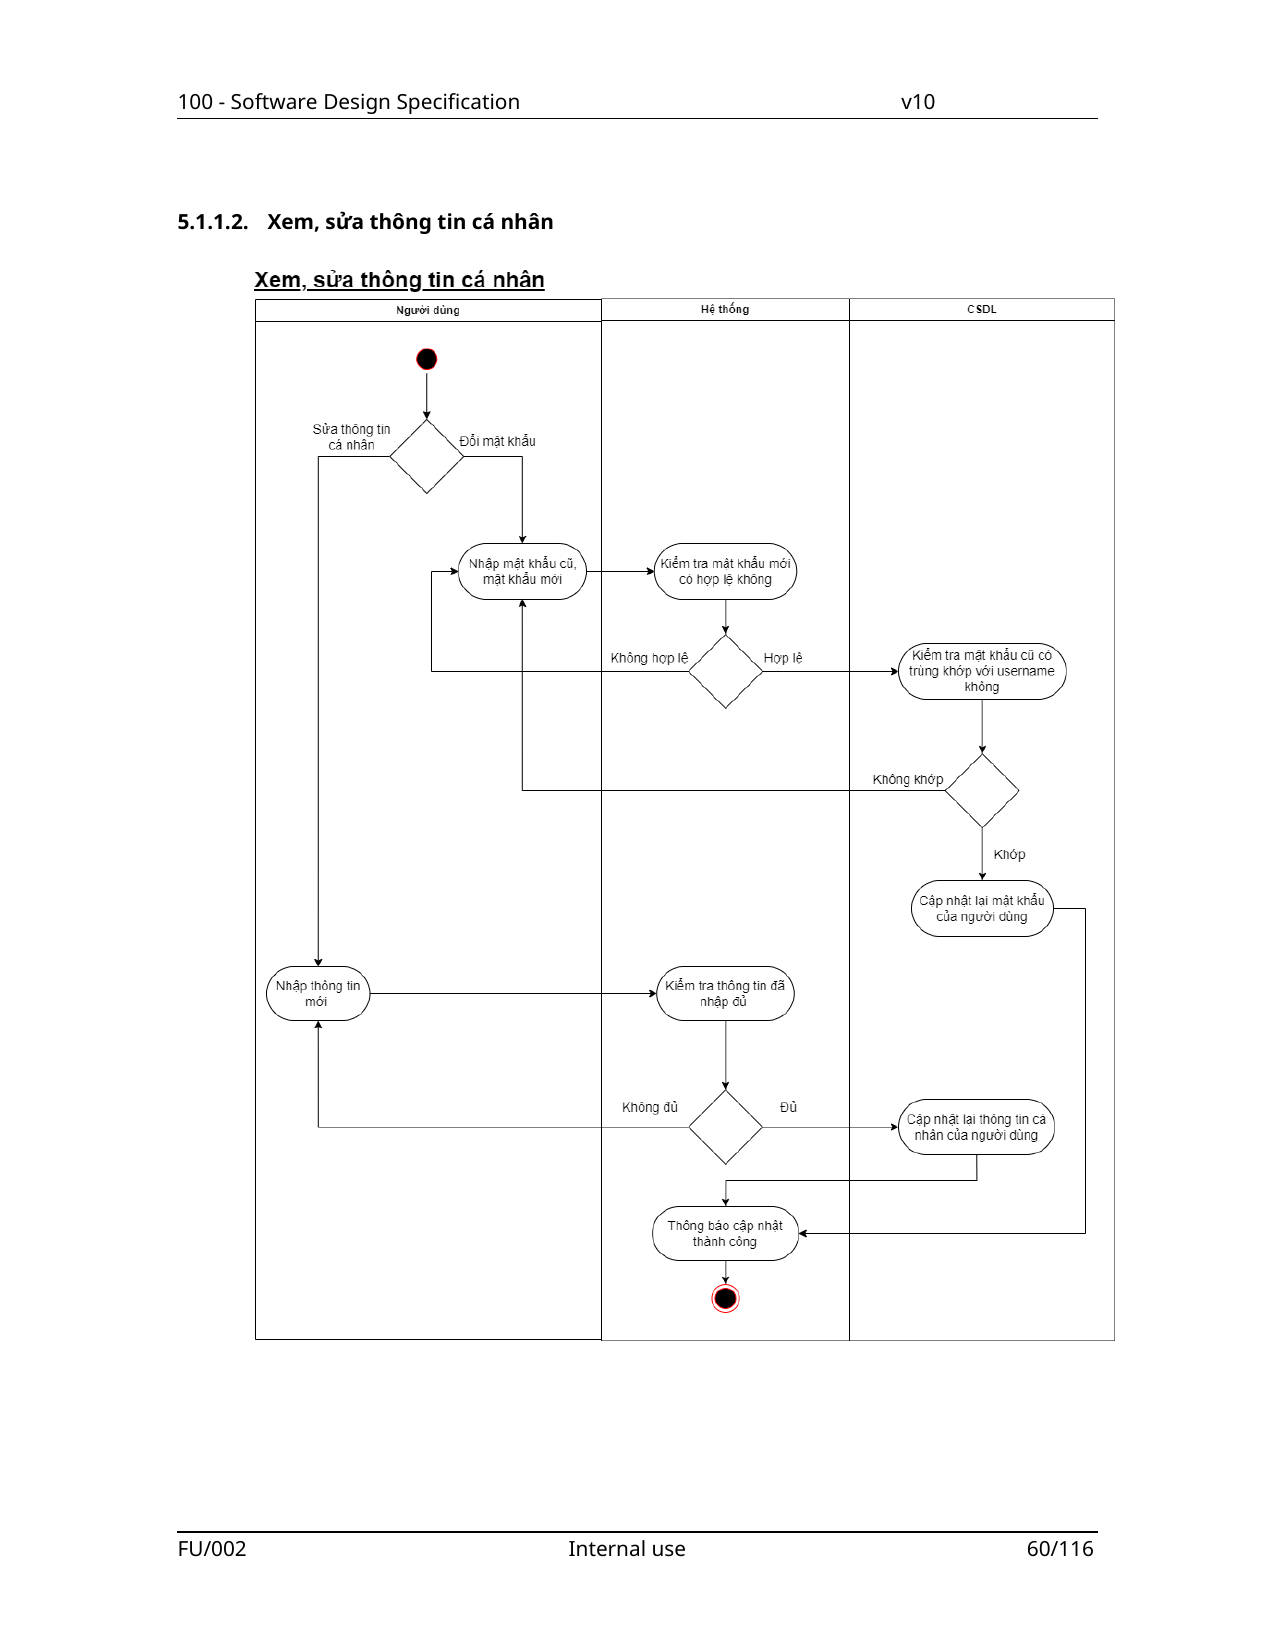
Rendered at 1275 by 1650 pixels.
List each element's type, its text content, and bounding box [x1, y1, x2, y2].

subtitle Xem, sửa thông tin cá nhân [177, 207, 1098, 235]
picture [252, 261, 1115, 1341]
